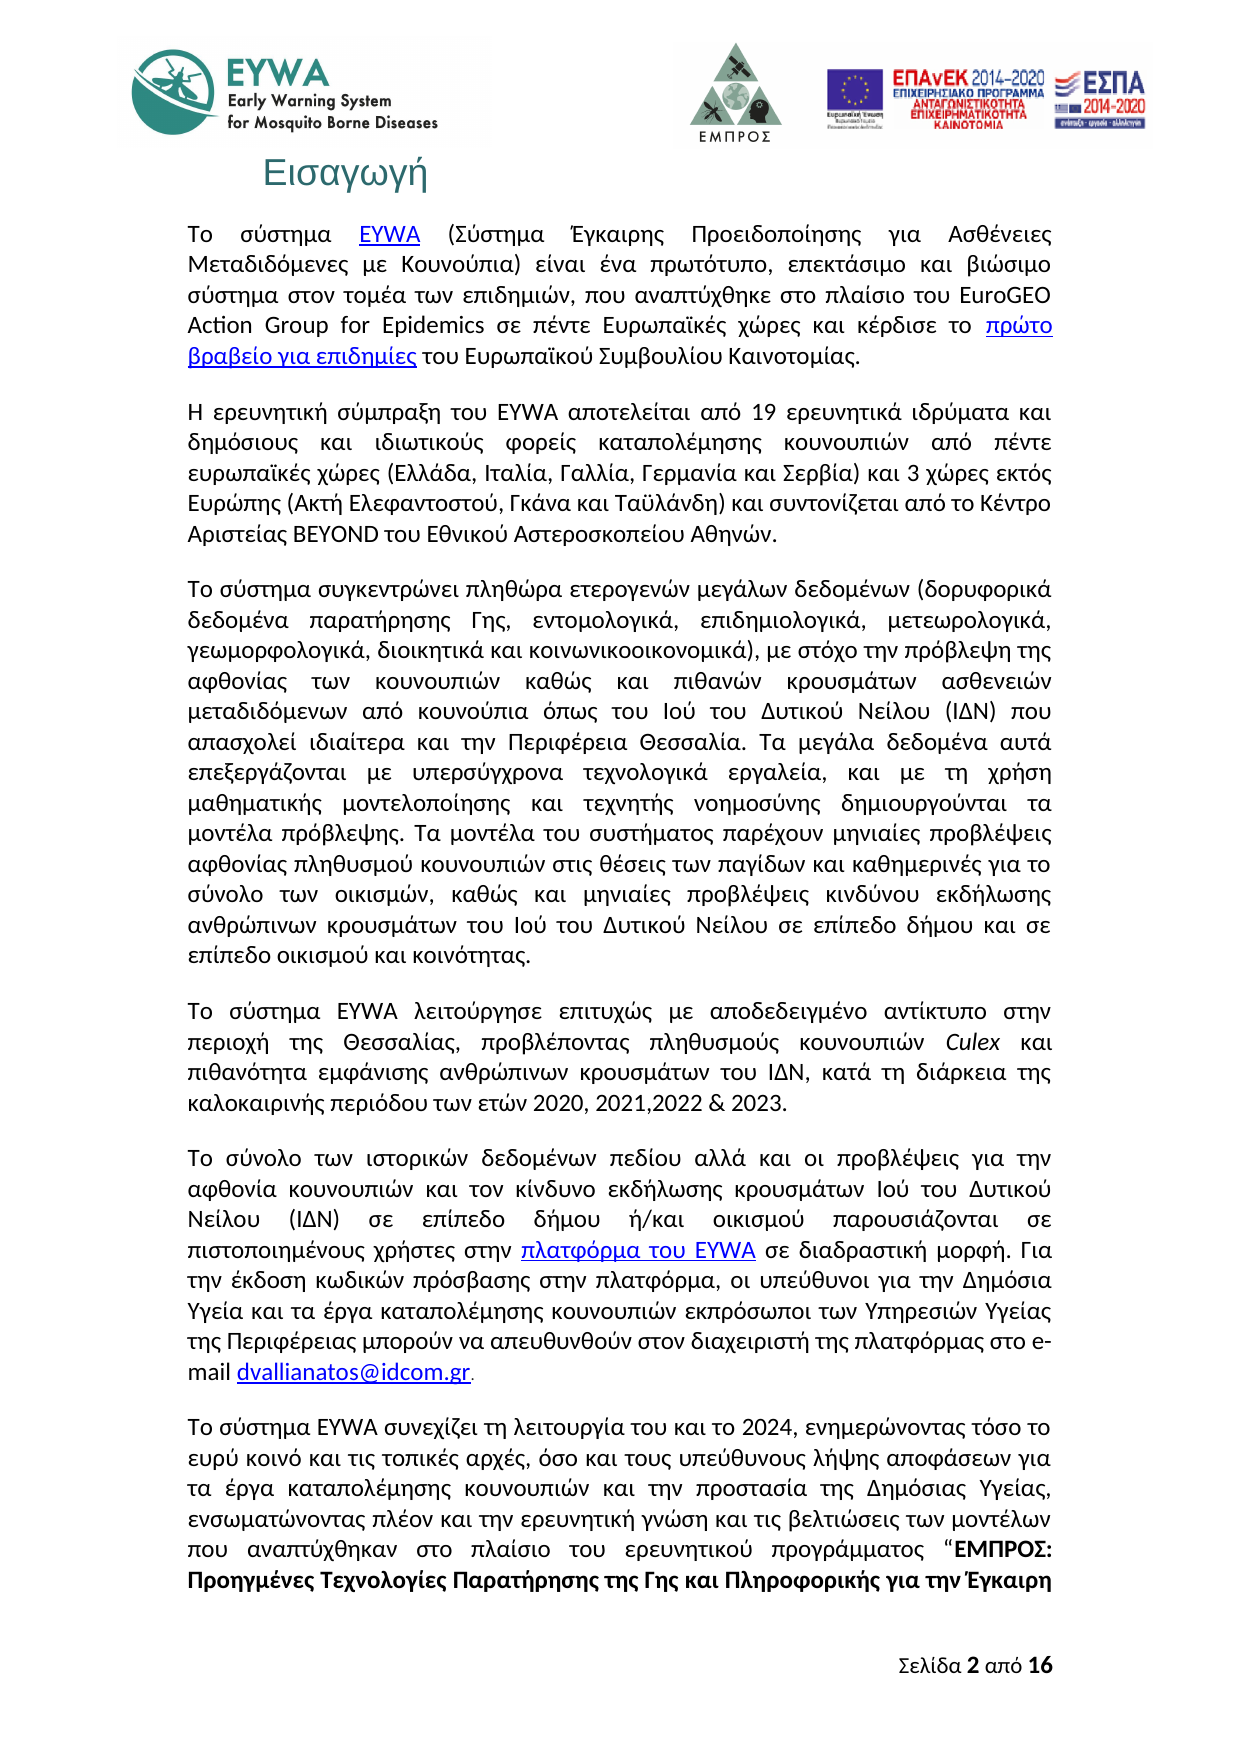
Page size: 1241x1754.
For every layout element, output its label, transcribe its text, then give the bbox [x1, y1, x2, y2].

text Το σύστημα EYWA (Σύστημα Έγκαιρης Προειδοποίησης για Ασθένειες Μεταδιδόμενες με Κουνούπια) είναι ένα πρωτότυπο, επεκτάσιμο και βιώσιμο σύστημα στον τομέα των επιδημιών, που αναπτύχθηκε στο πλαίσιο του EuroGEO Action Group for Epidemics σε πέντε Ευρωπαϊκές χώρες και κέρδισε το πρώτο βραβείο για επιδημίες του Ευρωπαϊκού Συμβουλίου Καινοτομίας. [187, 218, 1053, 371]
text Το σύστημα συγκεντρώνει πληθώρα ετερογενών μεγάλων δεδομένων (δορυφορικά δεδομένα παρατήρησης Γης, εντομολογικά, επιδημιολογικά, μετεωρολογικά, γεωμορφολογικά, διοικητικά και κοινωνικοοικονομικά), με στόχο την πρόβλεψη της αφθονίας των κουνουπιών καθώς και πιθανών κρουσμάτων ασθενειών μεταδιδόμενων από κουνούπια όπως του Ιού του Δυτικού Νείλου (ΙΔΝ) που απασχολεί ιδιαίτερα και την Περιφέρεια Θεσσαλία. Τα μεγάλα δεδομένα αυτά επεξεργάζονται με υπερσύγχρονα τεχνολογικά εργαλεία, και με τη χρήση μαθηματικής μοντελοποίησης και τεχνητής νοημοσύνης δημιουργούνται τα μοντέλα πρόβλεψης. Τα μοντέλα του συστήματος παρέχουν μηνιαίες προβλέψεις αφθονίας πληθυσμού κουνουπιών στις θέσεις των παγίδων και καθημερινές για το σύνολο των οικισμών, καθώς και μηνιαίες προβλέψεις κινδύνου εκδήλωσης ανθρώπινων κρουσμάτων του Ιού του Δυτικού Νείλου σε επίπεδο δήμου και σε επίπεδο οικισμού και κοινότητας. [187, 573, 1053, 970]
picture [117, 36, 492, 148]
text H ερευνητική σύμπραξη του EYWA αποτελείται από 19 ερευνητικά ιδρύματα και δημόσιους και ιδιωτικούς φορείς καταπολέμησης κουνουπιών από πέντε ευρωπαϊκές χώρες (Ελλάδα, Ιταλία, Γαλλία, Γερμανία και Σερβία) και 3 χώρες εκτός Ευρώπης (Ακτή Ελεφαντοστού, Γκάνα και Ταϋλάνδη) και συντονίζεται από το Κέντρο Αριστείας ΒEYOND του Εθνικού Αστεροσκοπείου Αθηνών. [187, 396, 1053, 548]
text Το σύστημα EYWA λειτούργησε επιτυχώς με αποδεδειγμένο αντίκτυπο στην περιοχή της Θεσσαλίας, προβλέποντας πληθυσμούς κουνουπιών Culex και πιθανότητα εμφάνισης ανθρώπινων κρουσμάτων του ΙΔΝ, κατά τη διάρκεια της καλοκαιρινής περιόδου των ετών 2020, 2021,2022 & 2023. [187, 995, 1053, 1117]
text Το σύνολο των ιστορικών δεδομένων πεδίου αλλά και οι προβλέψεις για την αφθονία κουνουπιών και τον κίνδυνο εκδήλωσης κρουσμάτων Ιού του Δυτικού Νείλου (ΙΔΝ) σε επίπεδο δήμου ή/και οικισμού παρουσιάζονται σε πιστοποιημένους χρήστες στην πλατφόρμα του EYWA σε διαδραστική μορφή. Για την έκδοση κωδικών πρόσβασης στην πλατφόρμα, οι υπεύθυνοι για την Δημόσια Υγεία και τα έργα καταπολέμησης κουνουπιών εκπρόσωποι των Υπηρεσιών Υγείας της Περιφέρειας μπορούν να απευθυνθούν στον διαχειριστή της πλατφόρμας στο e-mail dvallianatos@idcom.gr. [187, 1142, 1053, 1386]
picture [672, 42, 1153, 149]
subtitle Εισαγωγή [187, 150, 1053, 193]
